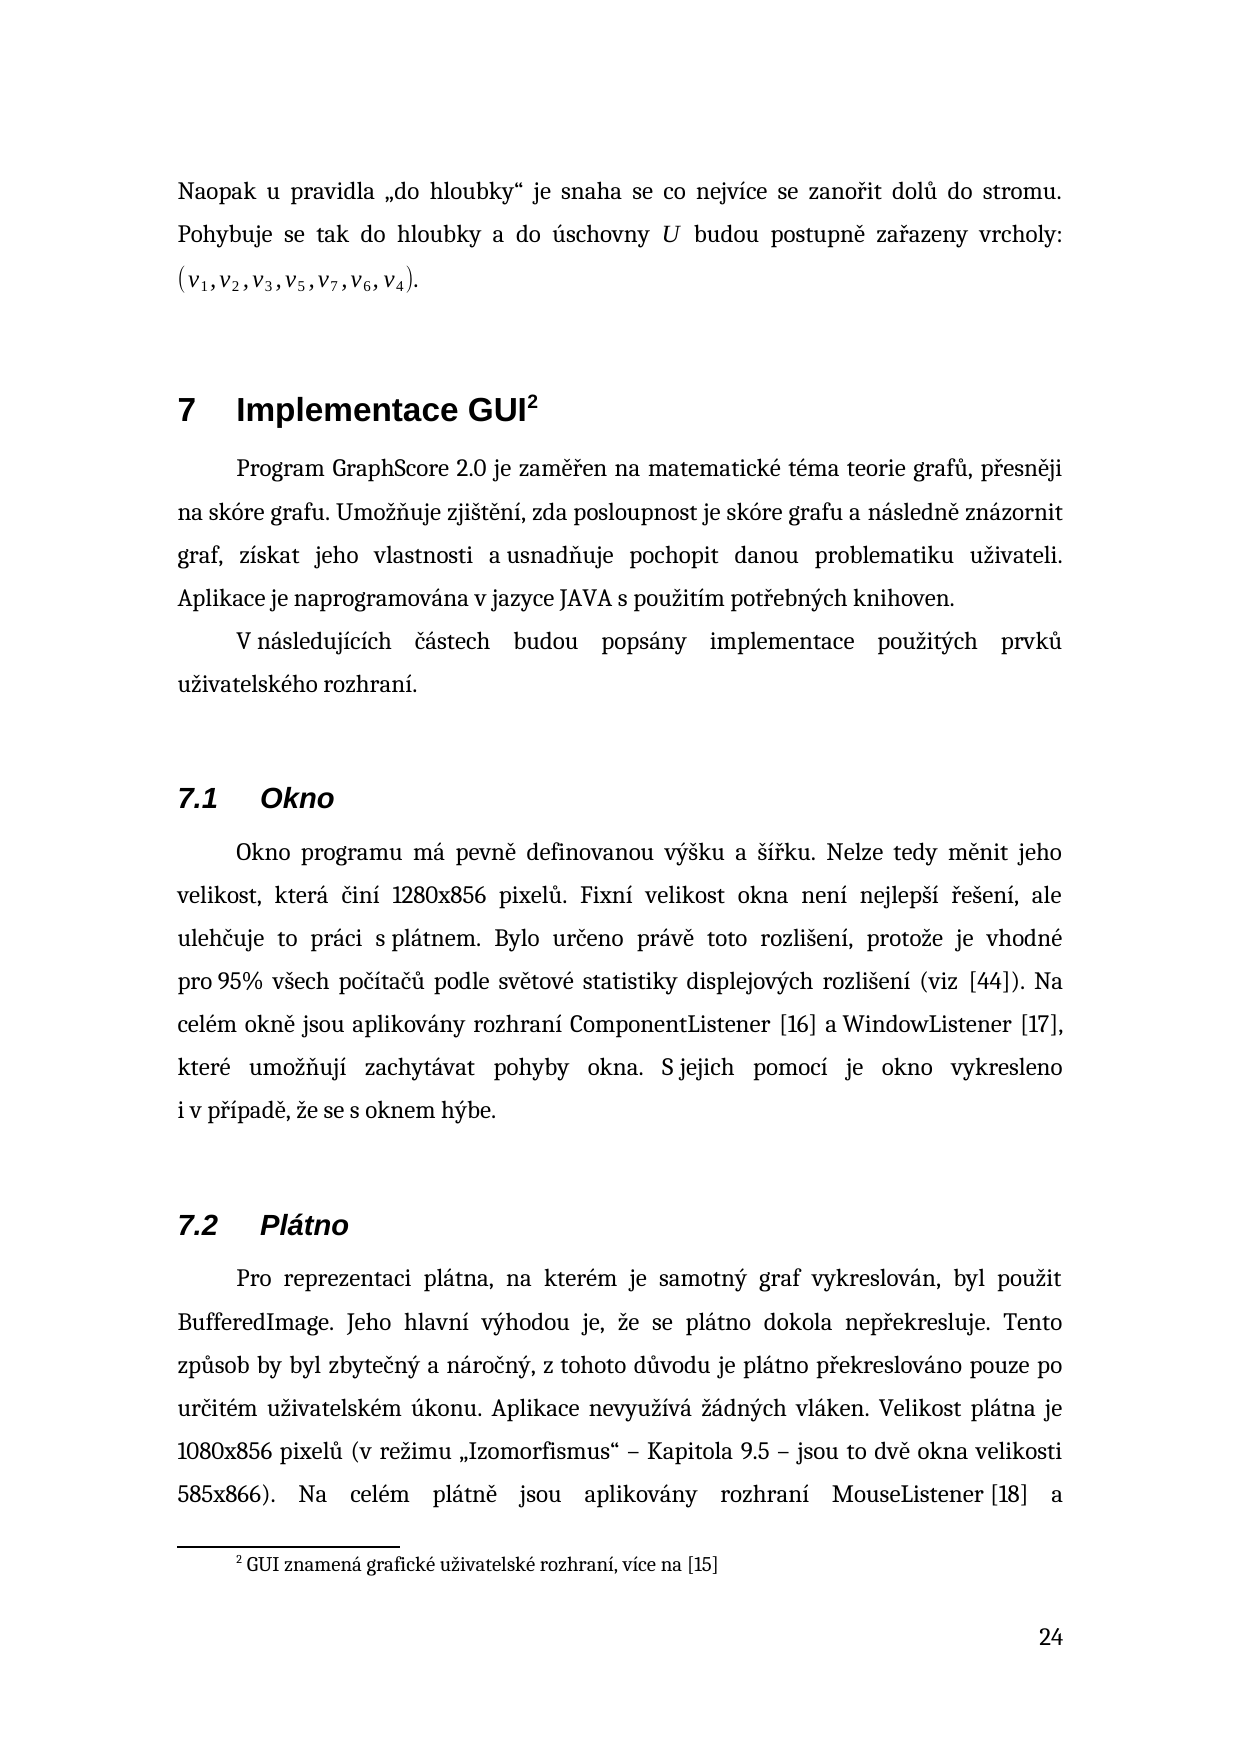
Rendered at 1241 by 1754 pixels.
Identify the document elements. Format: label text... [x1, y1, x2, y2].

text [177, 1264, 1063, 1509]
subtitle Okno [177, 781, 1063, 815]
text Naopak u pravidla „do hloubky“ je snaha se co nejvíce se zanořit dolů do stromu. Pohybuje se tak do hloubky a do úschovny budou postupně zařazeny vrcholy: . [177, 177, 1063, 295]
text Okno programu má pevně definovanou výšku a šířku. Nelze tedy měnit jeho velikost, která činí 1280x856 pixelů. Fixní velikost okna není nejlepší řešení, ale ulehčuje to práci s plátnem. Bylo určeno právě toto rozlišení, protože je vhodné pro 95% všech počítačů podle světové statistiky displejových rozlišení (viz [44]). Na celém okně jsou aplikovány rozhraní ComponentListener [16] a WindowListener [17], které umožňují zachytávat pohyby okna. S jejich pomocí je okno vykresleno i v případě, že se s oknem hýbe. [177, 838, 1063, 1125]
subtitle Plátno [177, 1208, 1063, 1241]
text V následujících částech budou popsány implementace použitých prvků uživatelského rozhraní. [177, 627, 1063, 699]
subtitle Implementace GUI [177, 390, 1063, 429]
text Program GraphScore 2.0 je zaměřen na matematické téma teorie grafů, přesněji na skóre grafu. Umožňuje zjištění, zda posloupnost je skóre grafu a následně znázornit graf, získat jeho vlastnosti a usnadňuje pochopit danou problematiku uživateli. Aplikace je naprogramována v jazyce JAVA s použitím potřebných knihoven. [177, 454, 1063, 612]
